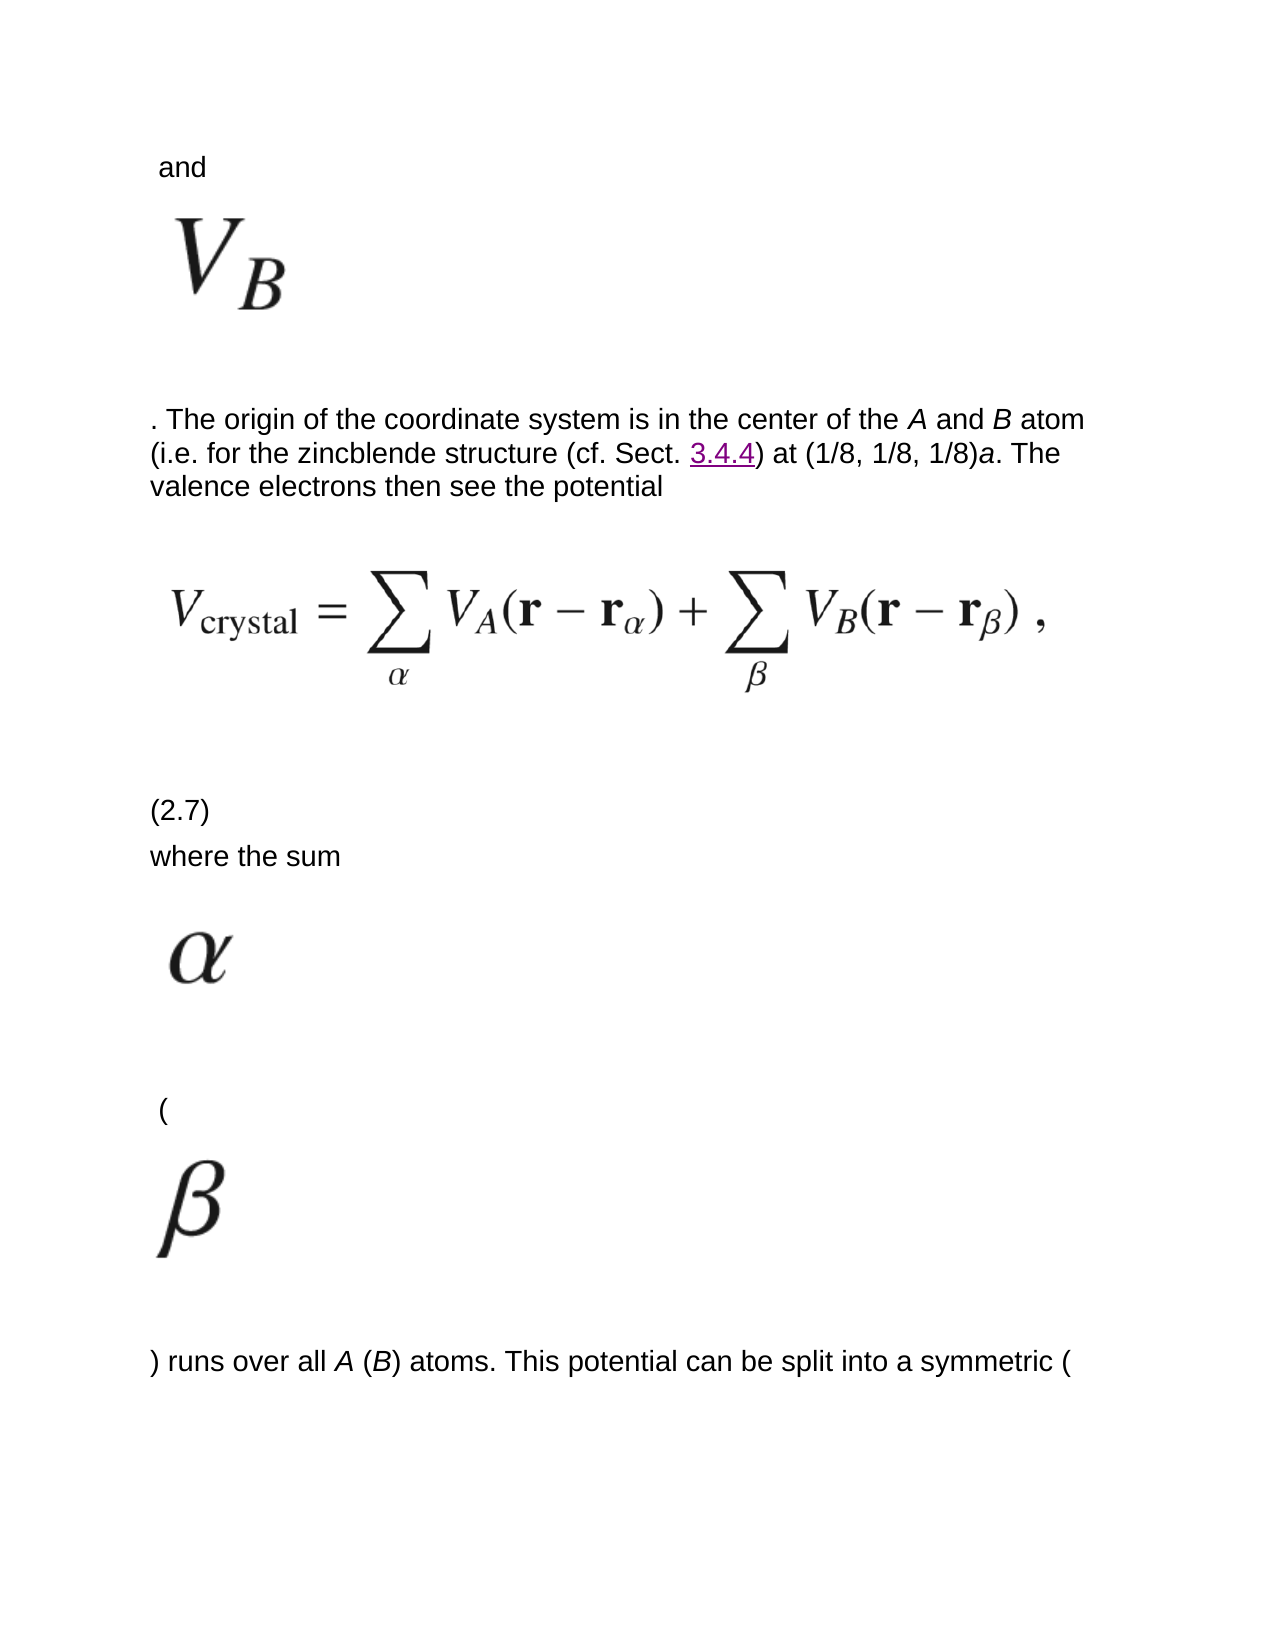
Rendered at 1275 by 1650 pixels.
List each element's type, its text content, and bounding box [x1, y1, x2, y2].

text where the sum [150, 839, 1125, 873]
text and [150, 150, 1125, 183]
picture [150, 196, 297, 390]
text (2.7) [150, 793, 1125, 827]
text ( [150, 1092, 1125, 1125]
picture [150, 561, 1050, 735]
text ) runs over all A (B) atoms. This potential can be split into a symmetric ( [150, 1344, 1125, 1378]
picture [150, 885, 243, 1080]
text . The origin of the coordinate system is in the center of the A and B atom (i.e. for the zincblende structure (cf. Sect. 3.​4.​4) at (1/8, 1/8, 1/8)a. The valence electrons then see the potential [150, 402, 1125, 503]
picture [150, 1137, 232, 1332]
